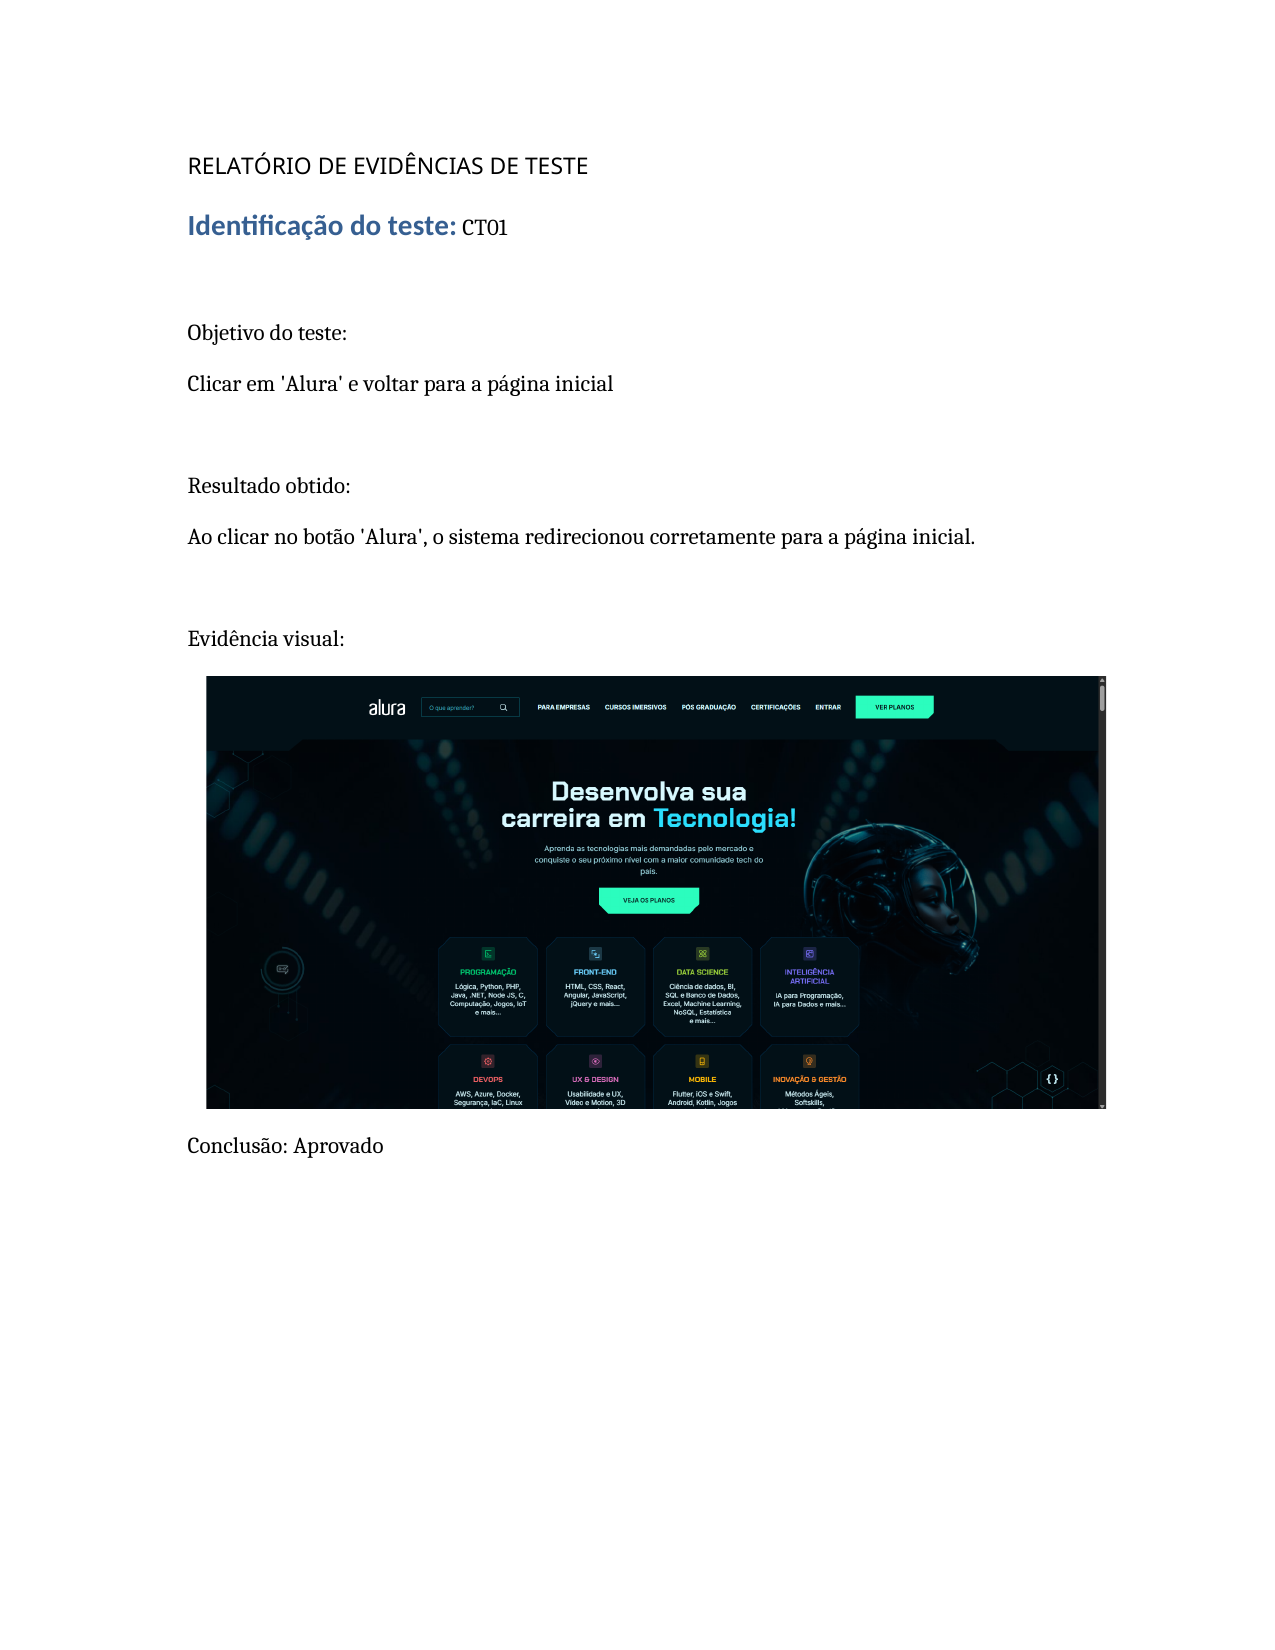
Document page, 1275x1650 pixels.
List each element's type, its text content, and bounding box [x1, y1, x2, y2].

text Conclusão: Aprovado [187, 1133, 1087, 1159]
text Clicar em 'Alura' e voltar para a página inicial [187, 371, 1087, 397]
text RELATÓRIO DE EVIDÊNCIAS DE TESTE [187, 150, 1087, 181]
text Objetivo do teste: [187, 319, 1087, 346]
text Evidência visual: [187, 626, 1087, 652]
text Identificação do teste: CT01 [187, 207, 1087, 242]
text Ao clicar no botão 'Alura', o sistema redirecionou corretamente para a página inicial. [187, 524, 1087, 550]
text Resultado obtido: [187, 473, 1087, 499]
